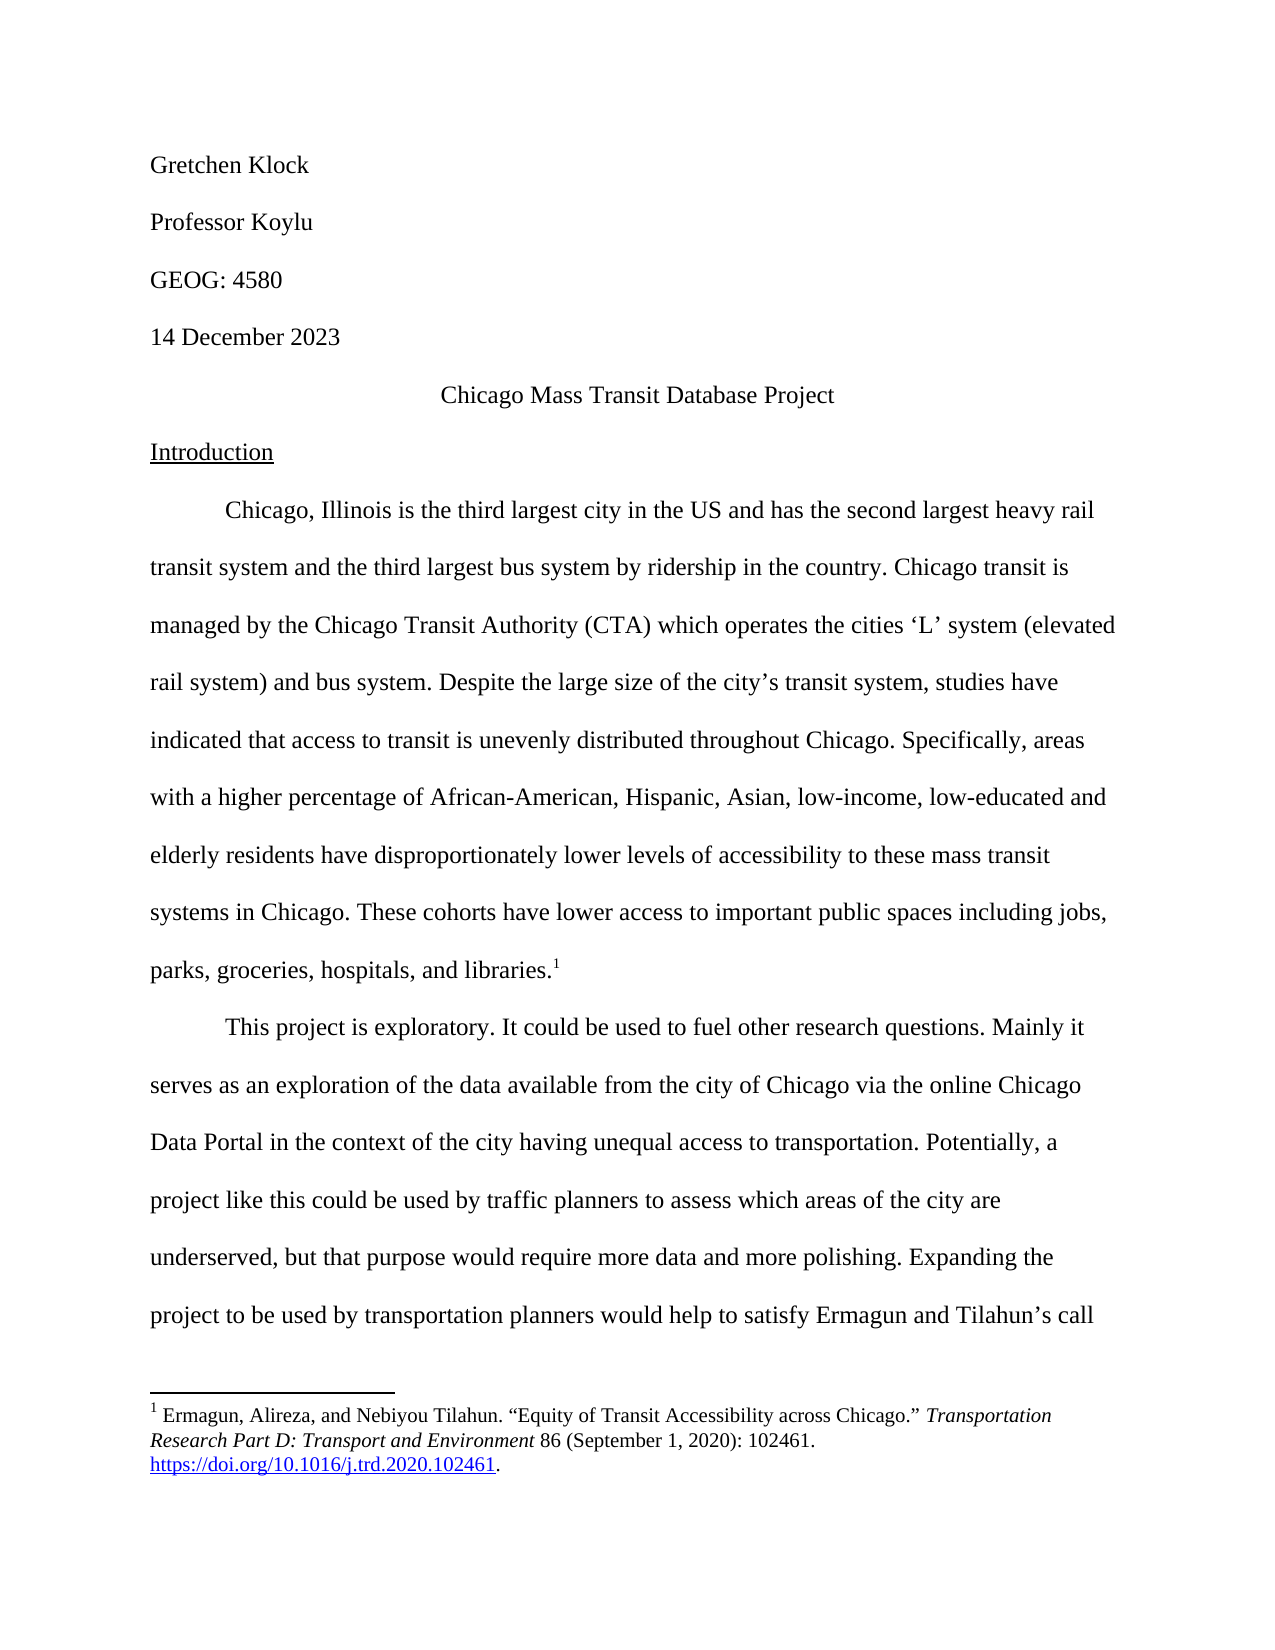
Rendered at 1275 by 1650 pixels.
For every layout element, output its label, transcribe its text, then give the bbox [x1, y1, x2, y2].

text Professor Koylu [150, 207, 1125, 236]
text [150, 1012, 1125, 1329]
text Chicago, Illinois is the third largest city in the US and has the second largest heavy rail transit system and the third largest bus system by ridership in the country. Chicago transit is managed by the Chicago Transit Authority (CTA) which operates the cities ‘L’ system (elevated rail system) and bus system. Despite the large size of the city’s transit system, studies have indicated that access to transit is unevenly distributed throughout Chicago. Specifically, areas with a higher percentage of African-American, Hispanic, Asian, low-income, low-educated and elderly residents have disproportionately lower levels of accessibility to these mass transit systems in Chicago. These cohorts have lower access to important public spaces including jobs, parks, groceries, hospitals, and libraries. [150, 495, 1125, 984]
text GEOG: 4580 [150, 265, 1125, 294]
text Chicago Mass Transit Database Project [150, 380, 1125, 409]
text Introduction [150, 437, 1125, 466]
text Gretchen Klock [150, 150, 1125, 179]
text 14 December 2023 [150, 322, 1125, 351]
